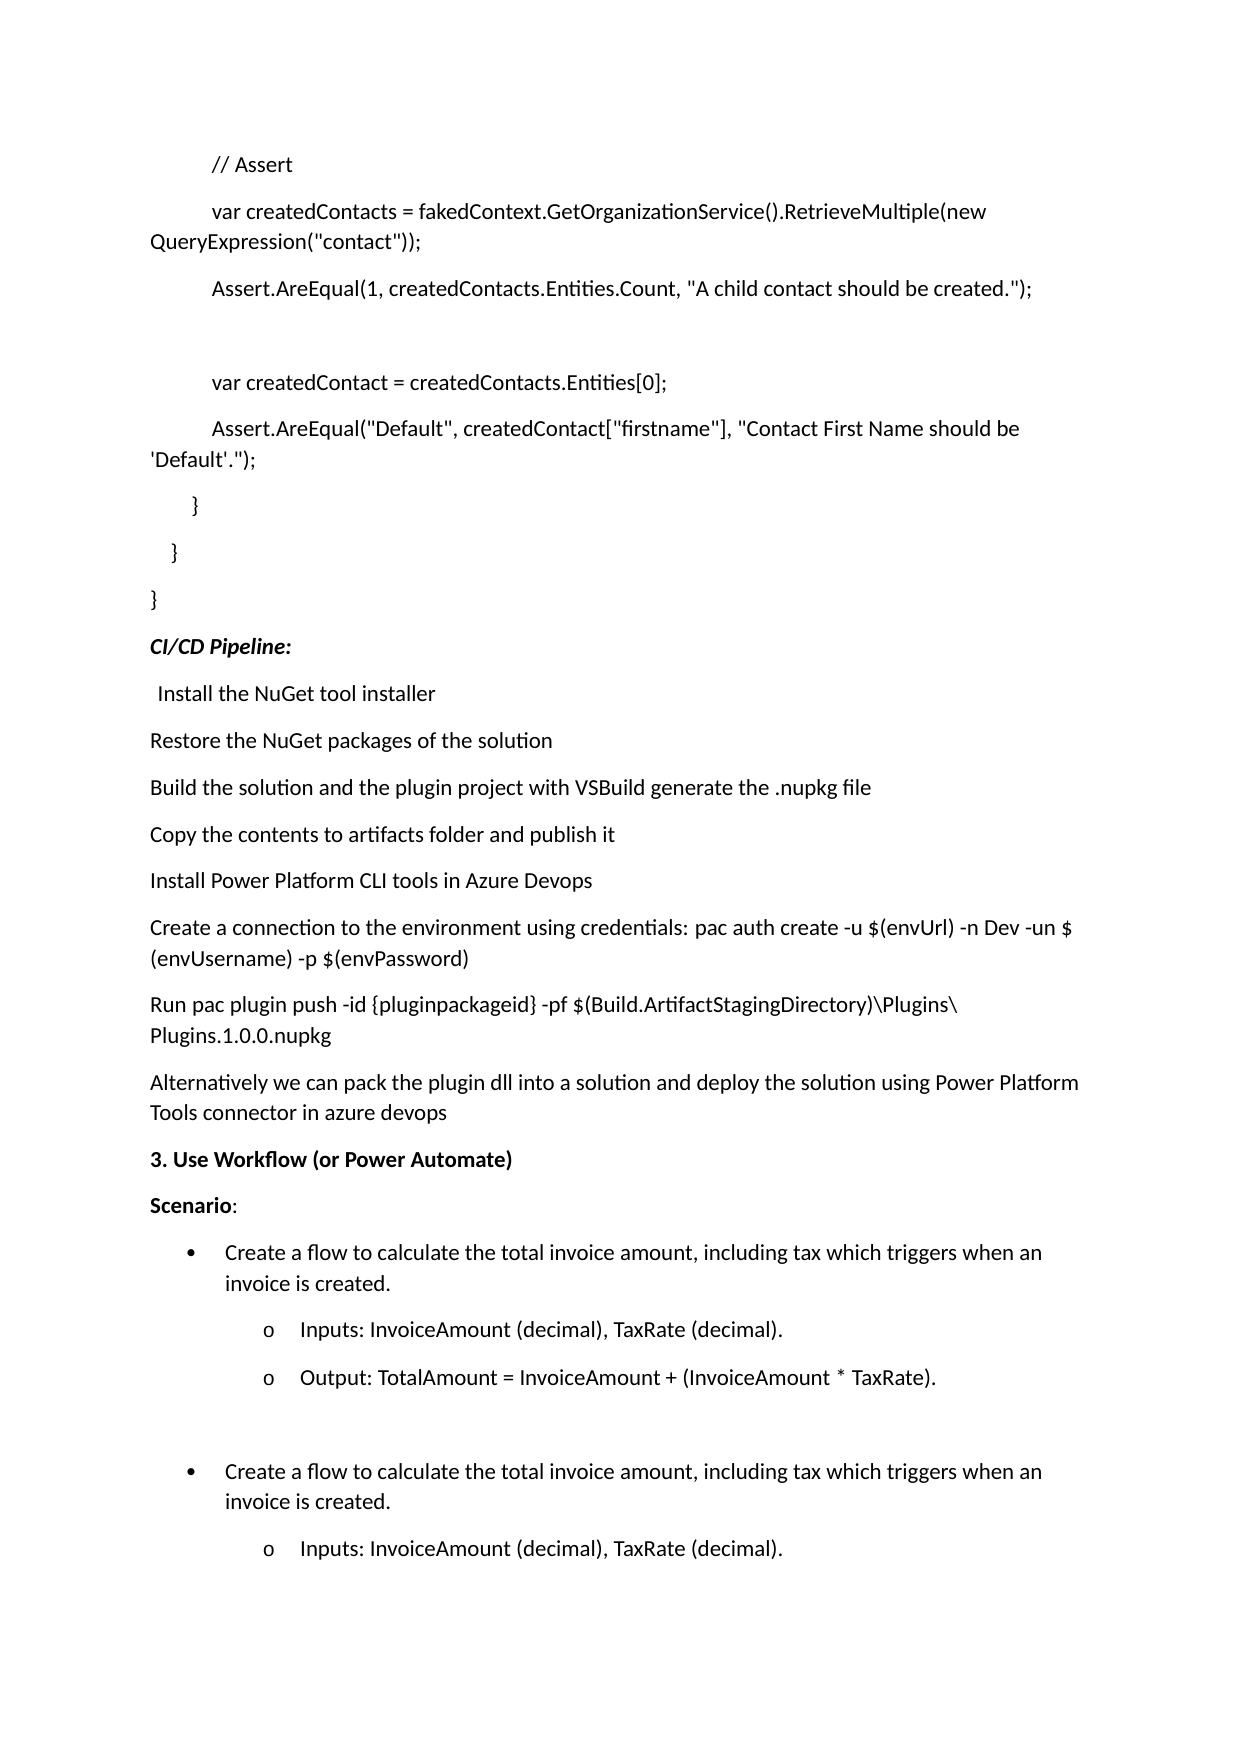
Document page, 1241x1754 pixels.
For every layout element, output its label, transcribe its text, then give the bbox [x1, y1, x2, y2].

list Create a flow to calculate the total invoice amount, including tax which triggers when an invoice is created. [187, 1457, 1090, 1516]
text Alternatively we can pack the plugin dll into a solution and deploy the solution using Power Platform Tools connector in azure devops [150, 1068, 1090, 1126]
list Output: TotalAmount = InvoiceAmount + (InvoiceAmount * TaxRate). [262, 1363, 1090, 1392]
text Run pac plugin push -id {pluginpackageid} -pf $(Build.ArtifactStagingDirectory)\Plugins\Plugins.1.0.0.nupkg [150, 991, 1090, 1049]
text Install the NuGet tool installer [150, 679, 1090, 707]
text Assert.AreEqual(1, createdContacts.Entities.Count, "A child contact should be created."); [150, 274, 1090, 302]
text Assert.AreEqual("Default", createdContact["firstname"], "Contact First Name should be 'Default'."); [150, 414, 1090, 473]
text // Assert [150, 150, 1090, 178]
text Install Power Platform CLI tools in Azure Devops [150, 867, 1090, 895]
list Inputs: InvoiceAmount (decimal), TaxRate (decimal). [262, 1534, 1090, 1563]
text 3. Use Workflow (or Power Automate) [150, 1145, 1090, 1173]
text Create a connection to the environment using credentials: pac auth create -u $(envUrl) -n Dev -un $(envUsername) -p $(envPassword) [150, 913, 1090, 972]
text } [150, 585, 1090, 613]
text Restore the NuGet packages of the solution [150, 726, 1090, 754]
text } [150, 492, 1090, 520]
text Build the solution and the plugin project with VSBuild generate the .nupkg file [150, 773, 1090, 801]
text } [150, 538, 1090, 567]
list Inputs: InvoiceAmount (decimal), TaxRate (decimal). [262, 1316, 1090, 1344]
text var createdContact = createdContacts.Entities[0]; [150, 368, 1090, 396]
text Scenario: [150, 1192, 1090, 1220]
text Copy the contents to artifacts folder and publish it [150, 820, 1090, 848]
text var createdContacts = fakedContext.GetOrganizationService().RetrieveMultiple(new QueryExpression("contact")); [150, 197, 1090, 255]
list Create a flow to calculate the total invoice amount, including tax which triggers when an invoice is created. [187, 1238, 1090, 1297]
text CI/CD Pipeline: [150, 632, 1090, 660]
